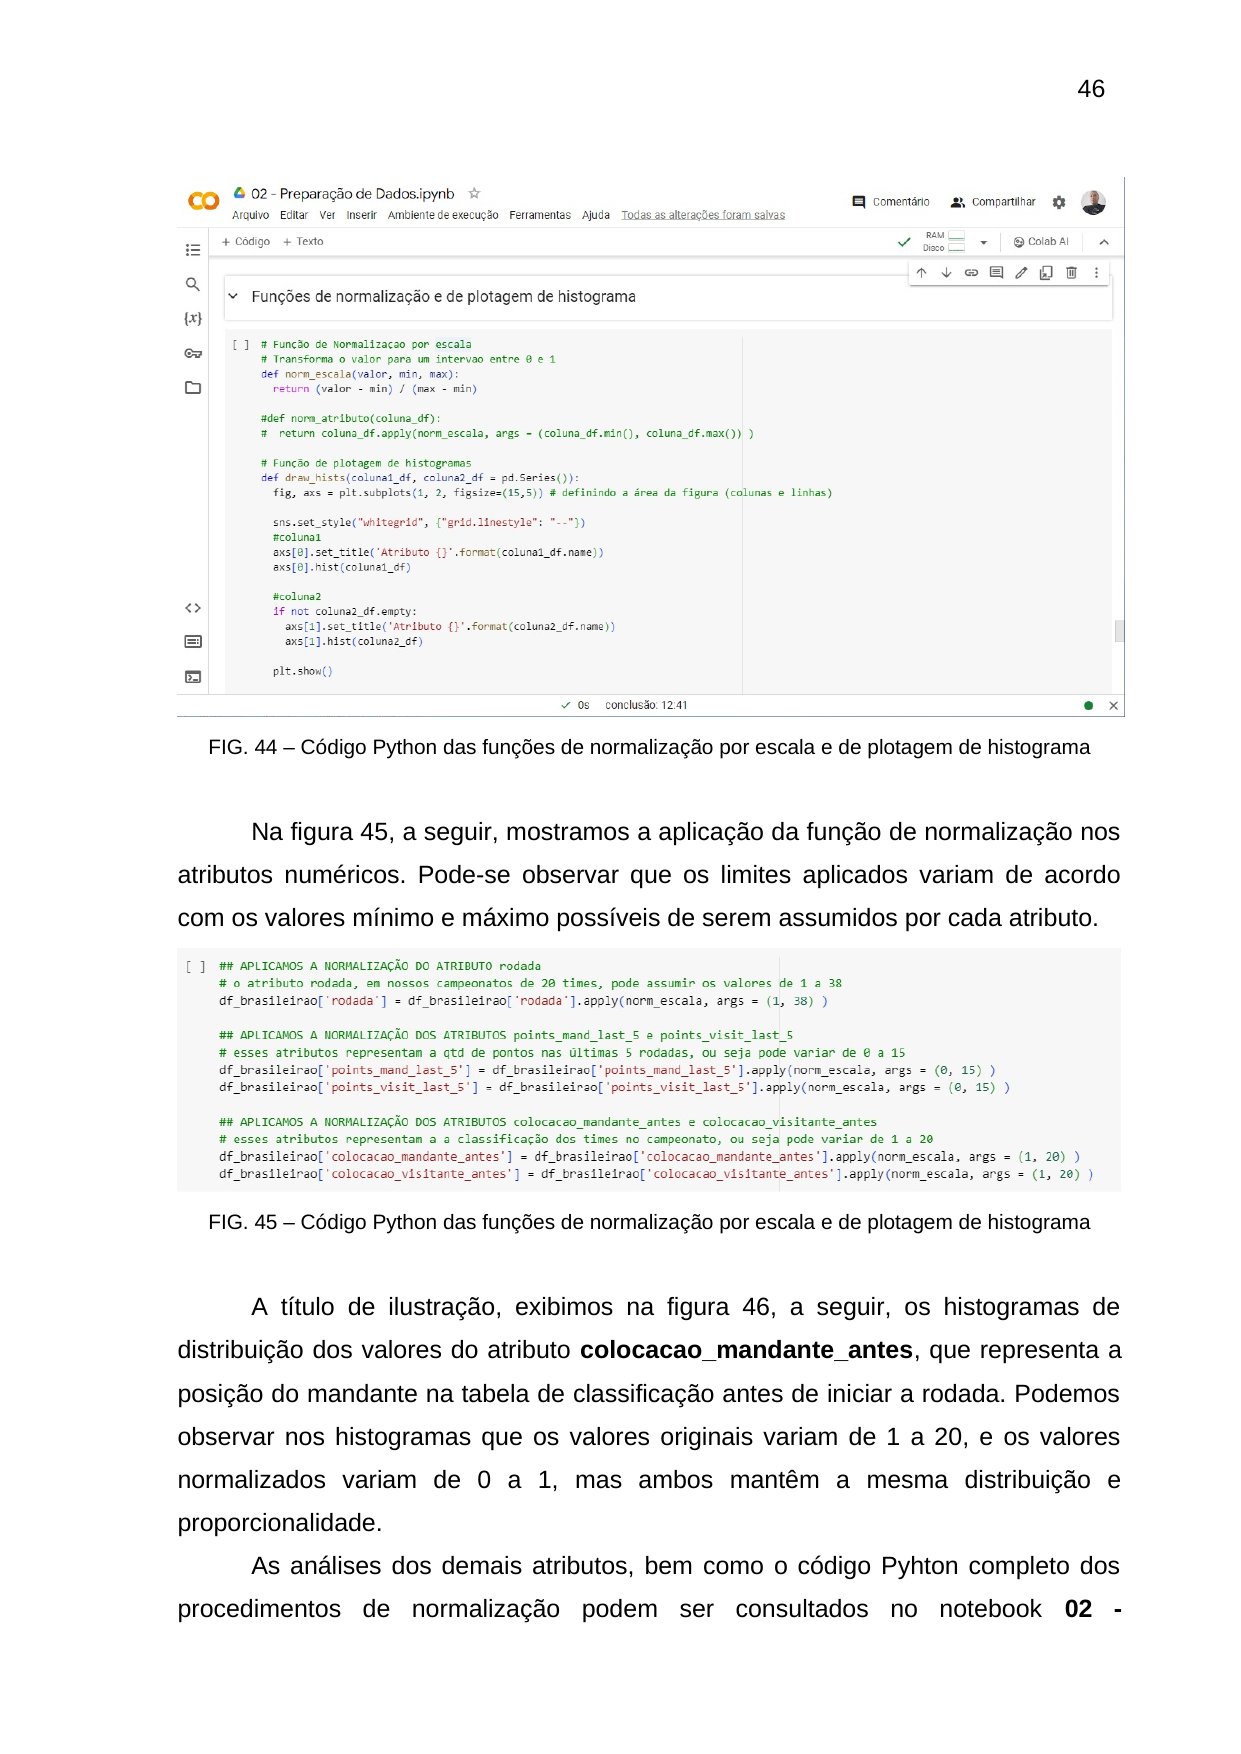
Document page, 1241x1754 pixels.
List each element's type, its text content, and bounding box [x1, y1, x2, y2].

text FIG. 45 – Código Python das funções de normalização por escala e de plotagem de histograma [177, 1206, 1122, 1235]
text Na figura 45, a seguir, mostramos a aplicação da função de normalização nos atributos numéricos. Pode-se observar que os limites aplicados variam de acordo com os valores mínimo e máximo possíveis de serem assumidos por cada atributo. [177, 817, 1122, 932]
text FIG. 44 – Código Python das funções de normalização por escala e de plotagem de histograma [177, 731, 1122, 759]
text A título de ilustração, exibimos na figura 46, a seguir, os histogramas de distribuição dos valores do atributo colocacao_mandante_antes, que representa a posição do mandante na tabela de classificação antes de iniciar a rodada. Podemos observar nos histogramas que os valores originais variam de 1 a 20, e os valores normalizados variam de 0 a 1, mas ambos mantêm a mesma distribuição e proporcionalidade. [177, 1292, 1122, 1537]
picture [177, 177, 1125, 717]
picture [177, 946, 1121, 1192]
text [177, 1551, 1122, 1623]
